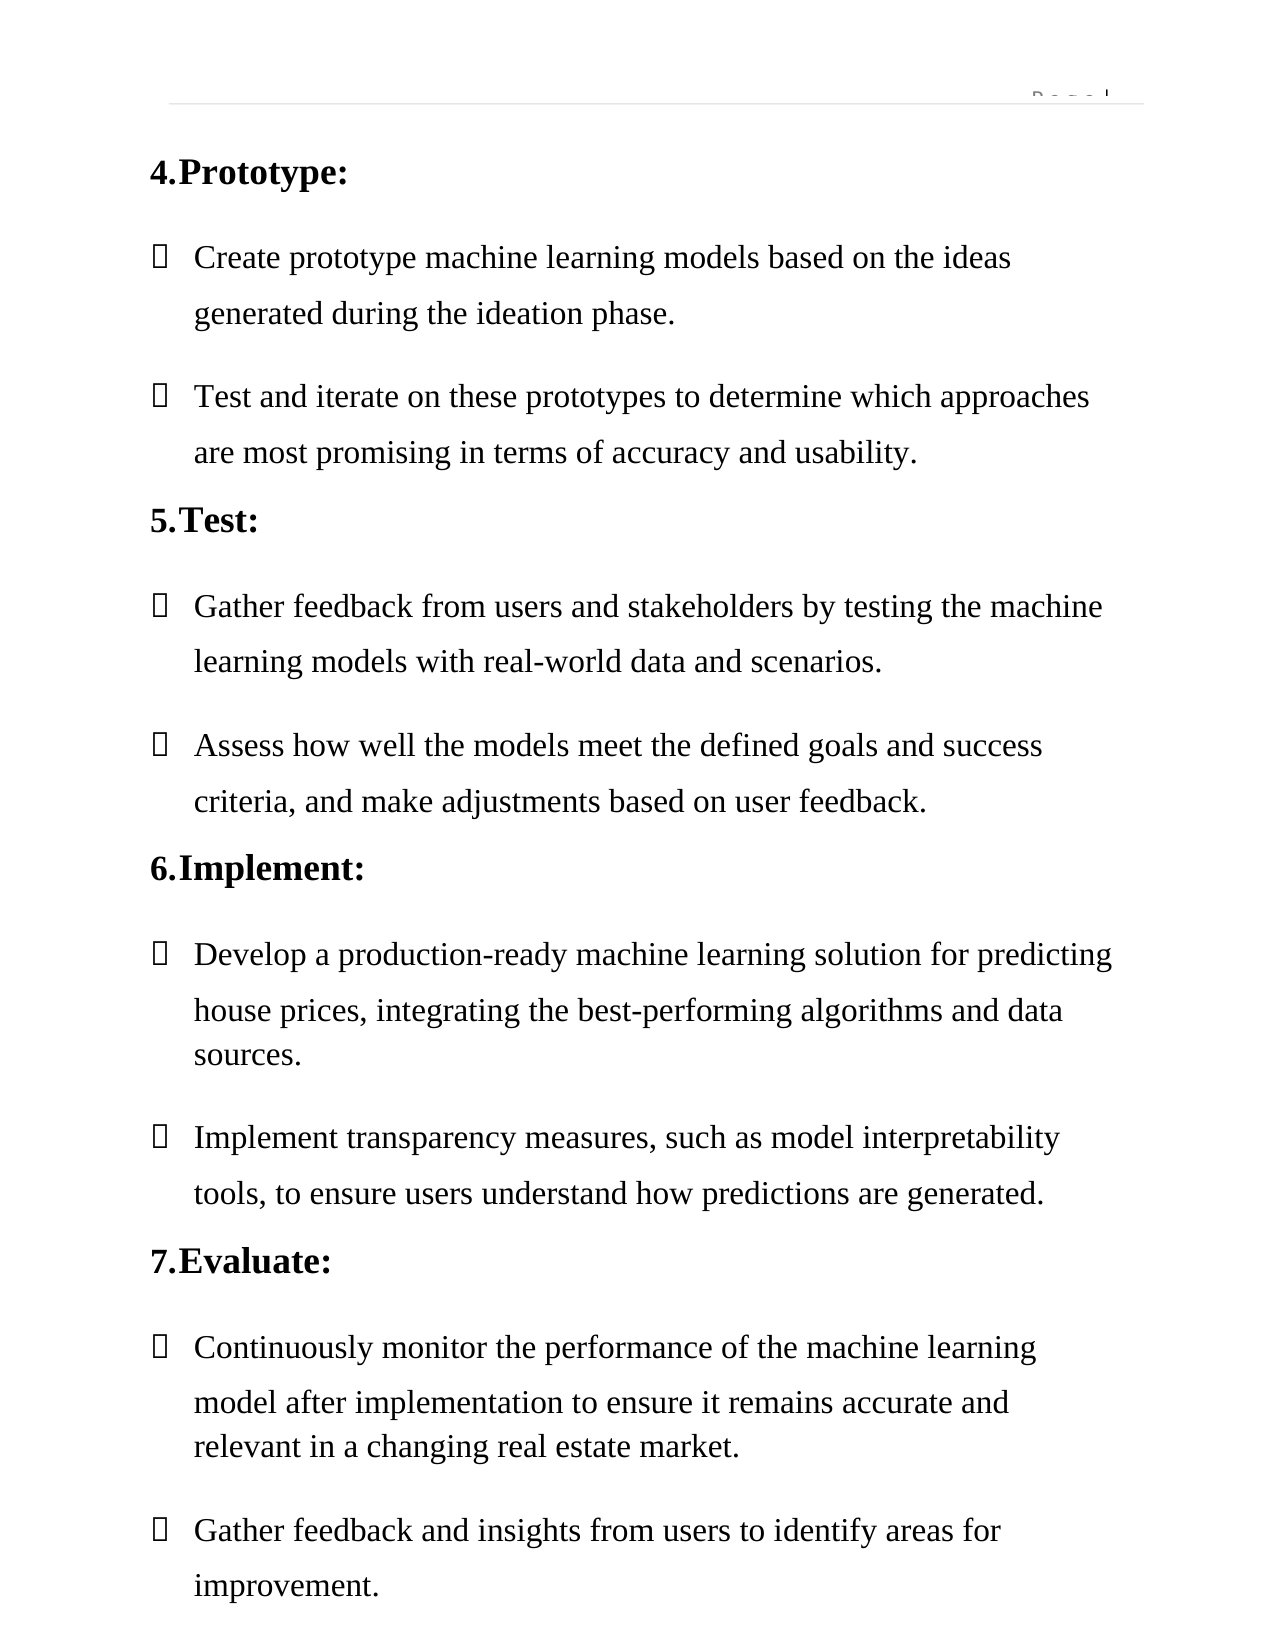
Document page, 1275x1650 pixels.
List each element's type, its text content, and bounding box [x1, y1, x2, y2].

list Create prototype machine learning models based on the ideas generated during the ideation phase. [150, 219, 1012, 332]
subtitle Test: [150, 497, 1164, 541]
subtitle Evaluate: [150, 1238, 1164, 1281]
list Develop a production-ready machine learning solution for predicting house prices, integrating the best-performing algorithms and data sources. [150, 916, 1113, 1073]
subtitle Implement: [150, 846, 1164, 889]
list Gather feedback from users and stakeholders by testing the machine learning models with real-world data and scenarios. [150, 568, 1104, 680]
subtitle Prototype: [150, 149, 1164, 192]
list Gather feedback and insights from users to identify areas for improvement. [150, 1492, 1002, 1604]
list Continuously monitor the performance of the machine learning model after implementation to ensure it remains accurate and relevant in a changing real estate market. [150, 1309, 1037, 1465]
list Assess how well the models meet the defined goals and success criteria, and make adjustments based on user feedback. [150, 707, 1044, 819]
list Test and iterate on these prototypes to determine which approaches are most promising in terms of accuracy and usability. [150, 358, 1091, 471]
list Implement transparency measures, such as model interpretability tools, to ensure users understand how predictions are generated. [150, 1099, 1062, 1212]
